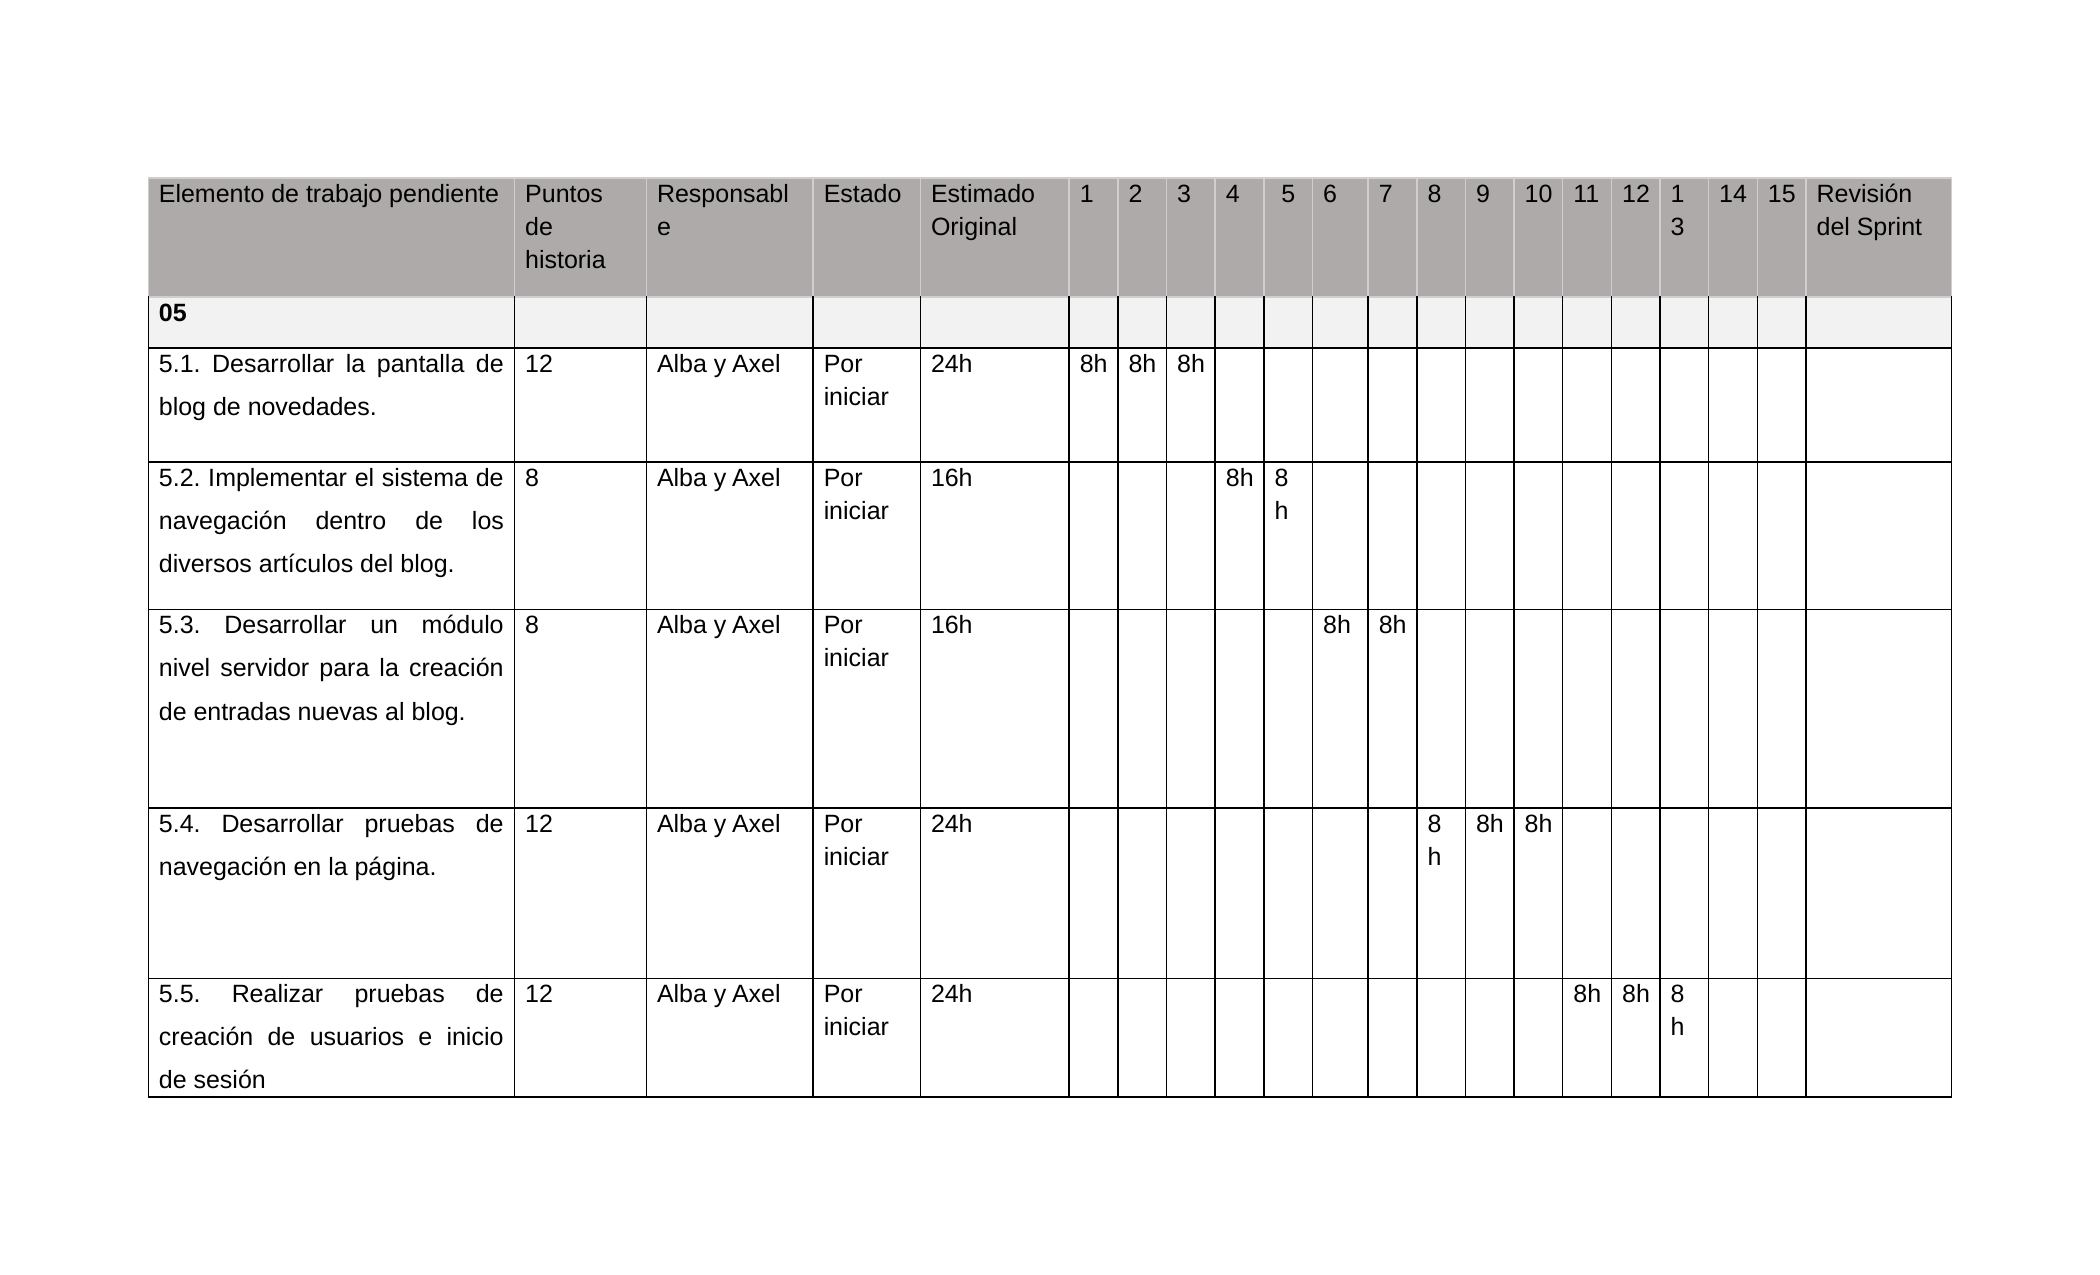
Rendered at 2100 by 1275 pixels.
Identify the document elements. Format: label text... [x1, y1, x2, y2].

table_cell [1167, 463, 1214, 609]
table_cell [1070, 979, 1117, 1096]
table_cell 5.4. Desarrollar pruebas de navegación en la página. [149, 809, 514, 977]
table_cell 8h [1265, 463, 1312, 609]
table_cell 8h [1313, 610, 1367, 807]
table_cell Alba y Axel [647, 349, 812, 461]
table_cell 12 [515, 809, 646, 977]
table_cell 8h [1119, 349, 1166, 461]
table_cell [1709, 809, 1757, 977]
table_cell [1167, 809, 1214, 977]
table_cell 12 [515, 349, 646, 461]
table_cell [1167, 979, 1214, 1096]
table_header Responsable [647, 179, 812, 296]
table_header 3 [1167, 179, 1214, 296]
table_cell 05 [149, 298, 514, 347]
table_cell [1709, 298, 1757, 347]
table_cell [1070, 298, 1117, 347]
table_cell [1216, 610, 1263, 807]
table_header 2 [1119, 179, 1166, 296]
table_cell 8h [1216, 463, 1263, 609]
table_cell [1515, 979, 1562, 1096]
table_cell 8h [1466, 809, 1513, 977]
table_cell [1070, 809, 1117, 977]
table_cell Por iniciar [814, 349, 920, 461]
table_cell [1563, 349, 1611, 461]
table_cell [1369, 349, 1416, 461]
table_cell 5.3. Desarrollar un módulo nivel servidor para la creación de entradas nuevas al blog. [149, 610, 514, 807]
table_cell [1418, 298, 1465, 347]
table_cell [1758, 463, 1805, 609]
table_cell 8h [1369, 610, 1416, 807]
table_cell [1119, 610, 1166, 807]
table_cell 24h [921, 809, 1068, 977]
table_cell [1807, 349, 1951, 461]
table_cell [1265, 610, 1312, 807]
table_cell [1466, 979, 1513, 1096]
table_header 10 [1515, 179, 1562, 296]
table_cell [1265, 979, 1312, 1096]
table_cell 8h [1418, 809, 1465, 977]
table_cell [1070, 610, 1117, 807]
table_cell [1612, 298, 1659, 347]
table_cell Alba y Axel [647, 463, 812, 609]
table_cell [1216, 809, 1263, 977]
table_header 13 [1661, 179, 1708, 296]
table_cell [1216, 349, 1263, 461]
table_cell [1758, 610, 1805, 807]
table_cell Alba y Axel [647, 610, 812, 807]
table_cell 16h [921, 463, 1068, 609]
table_cell [1709, 349, 1757, 461]
table_cell 8h [1563, 979, 1611, 1096]
table_cell Alba y Axel [647, 979, 812, 1096]
table_cell [1167, 610, 1214, 807]
table_cell [1661, 349, 1708, 461]
table_cell 8h [1612, 979, 1659, 1096]
table_cell [1612, 349, 1659, 461]
table_header Revisión del Sprint [1807, 179, 1951, 296]
table_header 8 [1418, 179, 1465, 296]
table_cell [1563, 809, 1611, 977]
table_cell [1661, 463, 1708, 609]
table_header 1 [1070, 179, 1117, 296]
table_cell [1661, 298, 1708, 347]
table_cell [1515, 463, 1562, 609]
table_cell [1807, 298, 1951, 347]
table_cell [1758, 349, 1805, 461]
table_cell [647, 298, 812, 347]
table_cell [1265, 298, 1312, 347]
table_cell [1313, 298, 1367, 347]
table_header 11 [1563, 179, 1611, 296]
table_cell [1612, 610, 1659, 807]
table_cell [515, 298, 646, 347]
table_cell [1313, 809, 1367, 977]
table_cell [1167, 298, 1214, 347]
table_header 14 [1709, 179, 1757, 296]
table_header 5 [1265, 179, 1312, 296]
table_cell [1216, 298, 1263, 347]
table_cell 8h [1661, 979, 1708, 1096]
table_cell [1563, 463, 1611, 609]
table_cell [1515, 298, 1562, 347]
table_cell 24h [921, 349, 1068, 461]
table_cell [1070, 463, 1117, 609]
table_cell 8h [1167, 349, 1214, 461]
table_cell [814, 298, 920, 347]
table_cell [1807, 610, 1951, 807]
table_cell [1466, 463, 1513, 609]
table_cell [1515, 610, 1562, 807]
table_cell [1612, 463, 1659, 609]
table_header 15 [1758, 179, 1805, 296]
table_cell [1418, 979, 1465, 1096]
table_cell Por iniciar [814, 979, 920, 1096]
table_cell [1661, 809, 1708, 977]
table_cell 24h [921, 979, 1068, 1096]
table_cell 8h [1070, 349, 1117, 461]
table_header Estado [814, 179, 920, 296]
table_header Estimado Original [921, 179, 1068, 296]
table_cell [1709, 463, 1757, 609]
table_cell [1369, 463, 1416, 609]
table_cell 5.2. Implementar el sistema de navegación dentro de los diversos artículos del blog. [149, 463, 514, 609]
table_cell [1119, 463, 1166, 609]
table_cell [1418, 349, 1465, 461]
table_header 9 [1466, 179, 1513, 296]
table_cell Alba y Axel [647, 809, 812, 977]
table_header 7 [1369, 179, 1416, 296]
table_cell [1563, 298, 1611, 347]
table_cell [1709, 610, 1757, 807]
table_cell [1466, 298, 1513, 347]
table_cell [1119, 979, 1166, 1096]
table_cell [1313, 979, 1367, 1096]
table_cell Por iniciar [814, 463, 920, 609]
table_cell [1807, 809, 1951, 977]
table_cell [1418, 463, 1465, 609]
table_cell [921, 298, 1068, 347]
table_cell 8 [515, 463, 646, 609]
table_header 4 [1216, 179, 1263, 296]
table_cell [1661, 610, 1708, 807]
table_cell [1369, 298, 1416, 347]
table_cell 8 [515, 610, 646, 807]
table_cell [1313, 349, 1367, 461]
table_header Elemento de trabajo pendiente [149, 179, 514, 296]
table_cell [1515, 349, 1562, 461]
table_cell [1807, 463, 1951, 609]
table_cell Por iniciar [814, 809, 920, 977]
table_header 6 [1313, 179, 1367, 296]
table_cell [1758, 979, 1805, 1096]
table_cell [1466, 610, 1513, 807]
table_cell [1612, 809, 1659, 977]
table_cell [1369, 809, 1416, 977]
table_cell [1563, 610, 1611, 807]
table_cell [1119, 809, 1166, 977]
table_cell [1265, 349, 1312, 461]
table_cell 16h [921, 610, 1068, 807]
table_cell [1709, 979, 1757, 1096]
table_cell [1758, 298, 1805, 347]
table_cell [1758, 809, 1805, 977]
table_cell 5.1. Desarrollar la pantalla de blog de novedades. [149, 349, 514, 461]
table_cell [1807, 979, 1951, 1096]
table_cell [1466, 349, 1513, 461]
table_cell 8h [1515, 809, 1562, 977]
table_cell [1216, 979, 1263, 1096]
table_cell 12 [515, 979, 646, 1096]
table_cell Por iniciar [814, 610, 920, 807]
table_cell [1418, 610, 1465, 807]
table_header Puntos de historia [515, 179, 646, 296]
table_cell [1265, 809, 1312, 977]
table_cell [1313, 463, 1367, 609]
table_cell [1119, 298, 1166, 347]
table_header 12 [1612, 179, 1659, 296]
table_cell [1369, 979, 1416, 1096]
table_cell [149, 979, 514, 1096]
